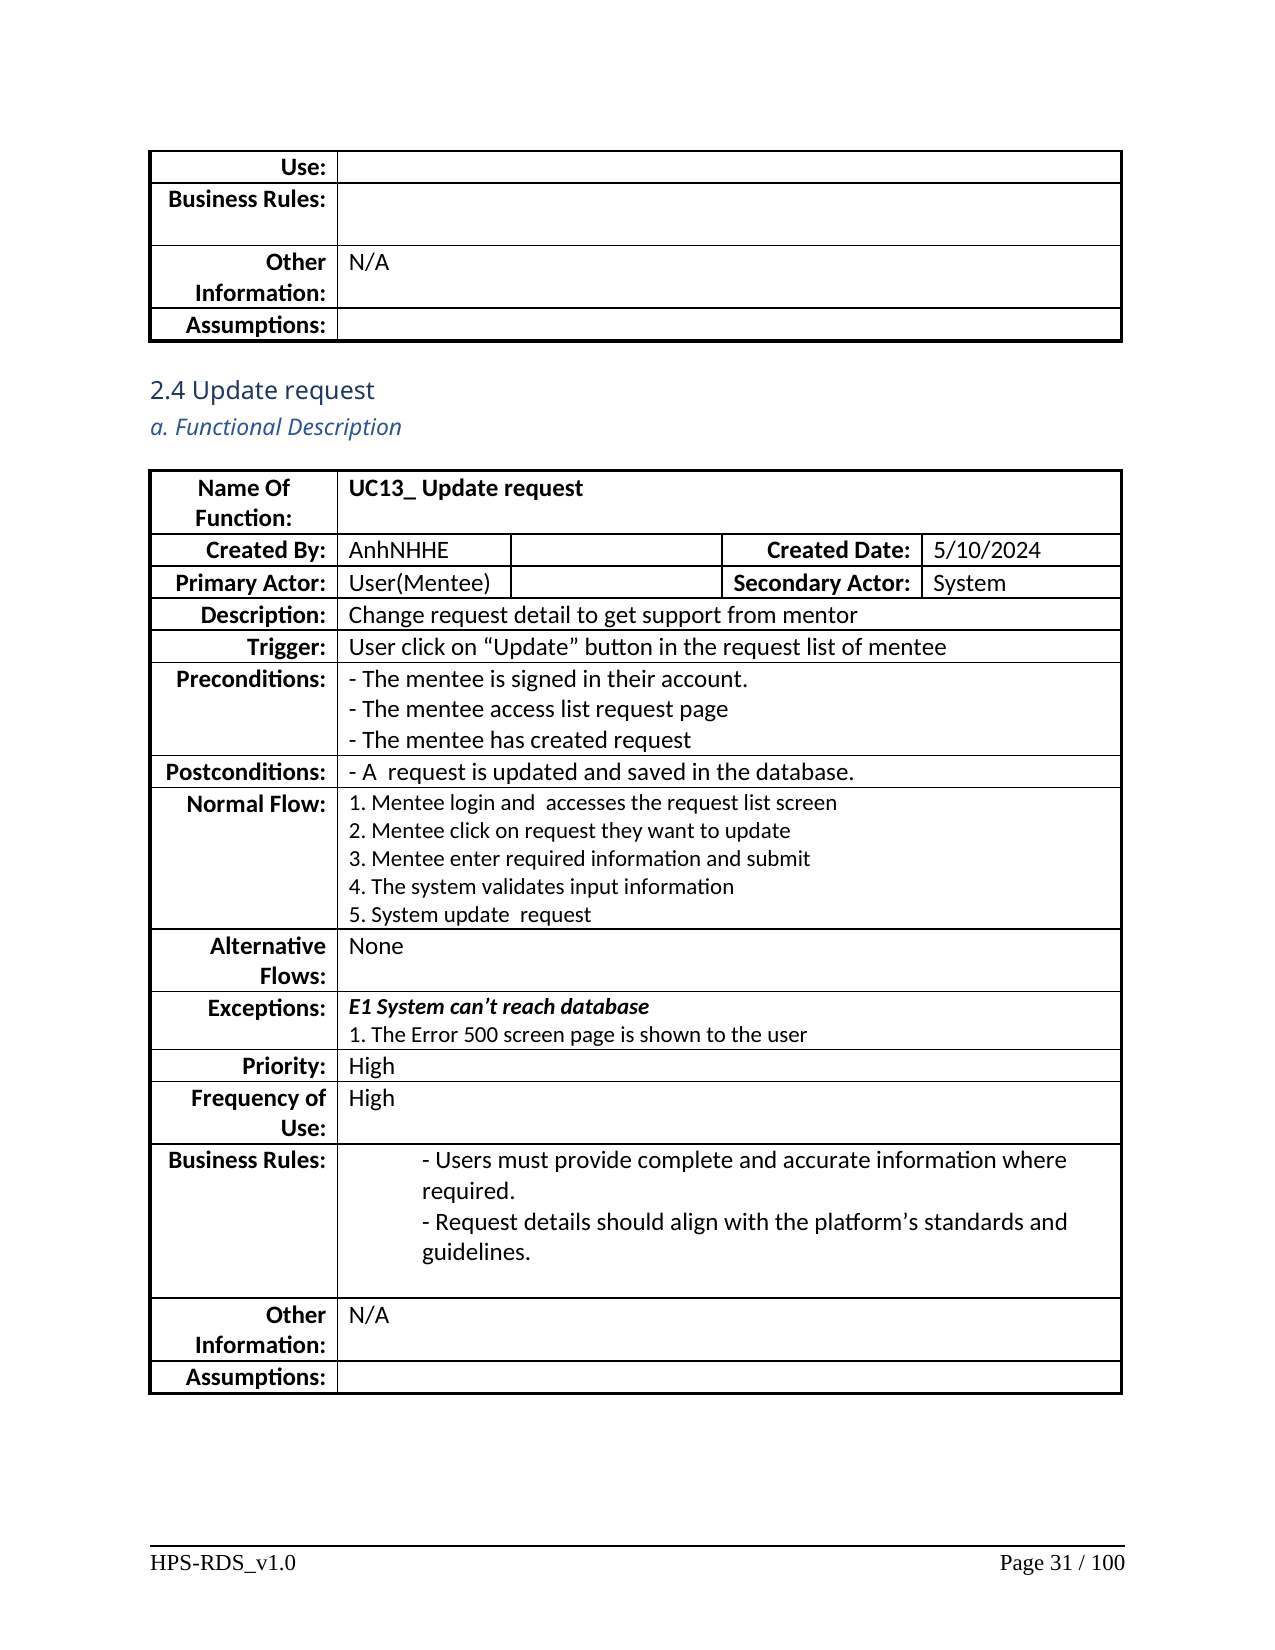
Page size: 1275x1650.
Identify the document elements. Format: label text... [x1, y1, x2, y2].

subtitle a. Functional Description [150, 411, 1125, 442]
subtitle 2.4 Update request [150, 373, 1125, 407]
